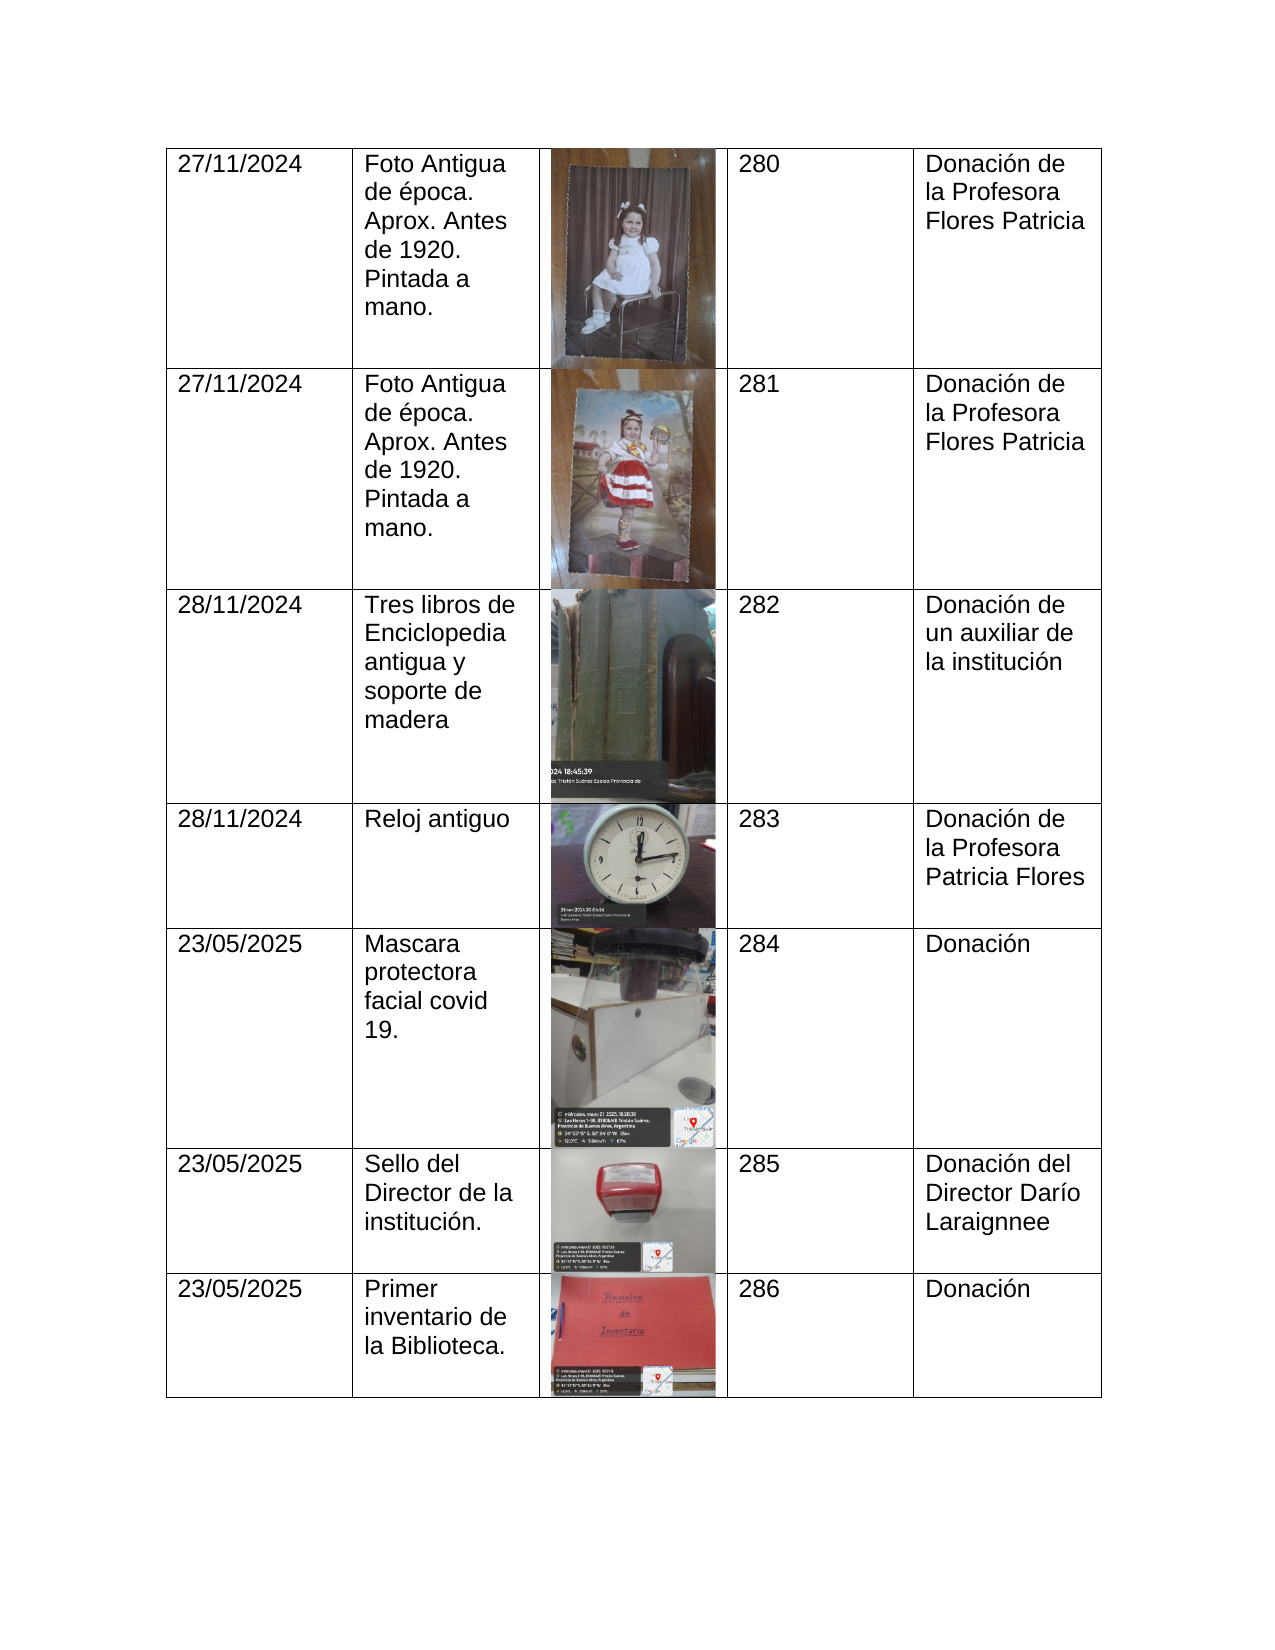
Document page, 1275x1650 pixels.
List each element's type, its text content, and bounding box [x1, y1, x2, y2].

table_cell 285 [728, 1149, 913, 1273]
table_cell Donación de un auxiliar de la institución [914, 590, 1101, 803]
table_cell Donación del Director Darío Laraignnee [914, 1149, 1101, 1273]
table_cell Primer inventario de la Biblioteca. [353, 1274, 539, 1397]
table_cell [540, 369, 551, 589]
table_cell Donación [914, 929, 1101, 1148]
table_cell 23/05/2025 [167, 1274, 352, 1397]
table_cell 281 [728, 369, 913, 589]
table_cell [540, 590, 551, 803]
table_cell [353, 149, 539, 368]
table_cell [914, 369, 1101, 589]
table_cell [716, 804, 727, 928]
table_cell [716, 369, 727, 589]
table_cell 27/11/2024 [167, 369, 352, 589]
table_cell [716, 1274, 727, 1397]
table_cell 282 [728, 590, 913, 803]
table_cell [540, 804, 551, 928]
table_cell [540, 1274, 551, 1397]
table_cell 27/11/2024 [167, 149, 352, 368]
table_cell 284 [728, 929, 913, 1148]
table_cell Donación de la Profesora Patricia Flores [914, 804, 1101, 928]
table_cell [716, 590, 727, 803]
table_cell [914, 149, 1101, 368]
table_cell [540, 149, 551, 368]
table_cell 280 [728, 149, 913, 368]
table_cell 23/05/2025 [167, 1149, 352, 1273]
table_cell [540, 1149, 551, 1273]
table_cell [540, 929, 551, 1148]
table_cell [716, 1149, 727, 1273]
table_cell 28/11/2024 [167, 804, 352, 928]
picture [551, 148, 716, 803]
table_cell 283 [728, 804, 913, 928]
table_cell 286 [728, 1274, 913, 1397]
table_cell 23/05/2025 [167, 929, 352, 1148]
table_cell Sello del Director de la institución. [353, 1149, 539, 1273]
table_cell 28/11/2024 [167, 590, 352, 803]
picture [551, 804, 716, 1397]
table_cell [353, 369, 539, 589]
table_cell [716, 149, 727, 368]
table_cell Mascara protectora facial covid 19. [353, 929, 539, 1148]
table_cell Reloj antiguo [353, 804, 539, 928]
table_cell [716, 929, 727, 1148]
table_cell Donación [914, 1274, 1101, 1397]
table_cell Tres libros de Enciclopedia antigua y soporte de madera [353, 590, 539, 803]
